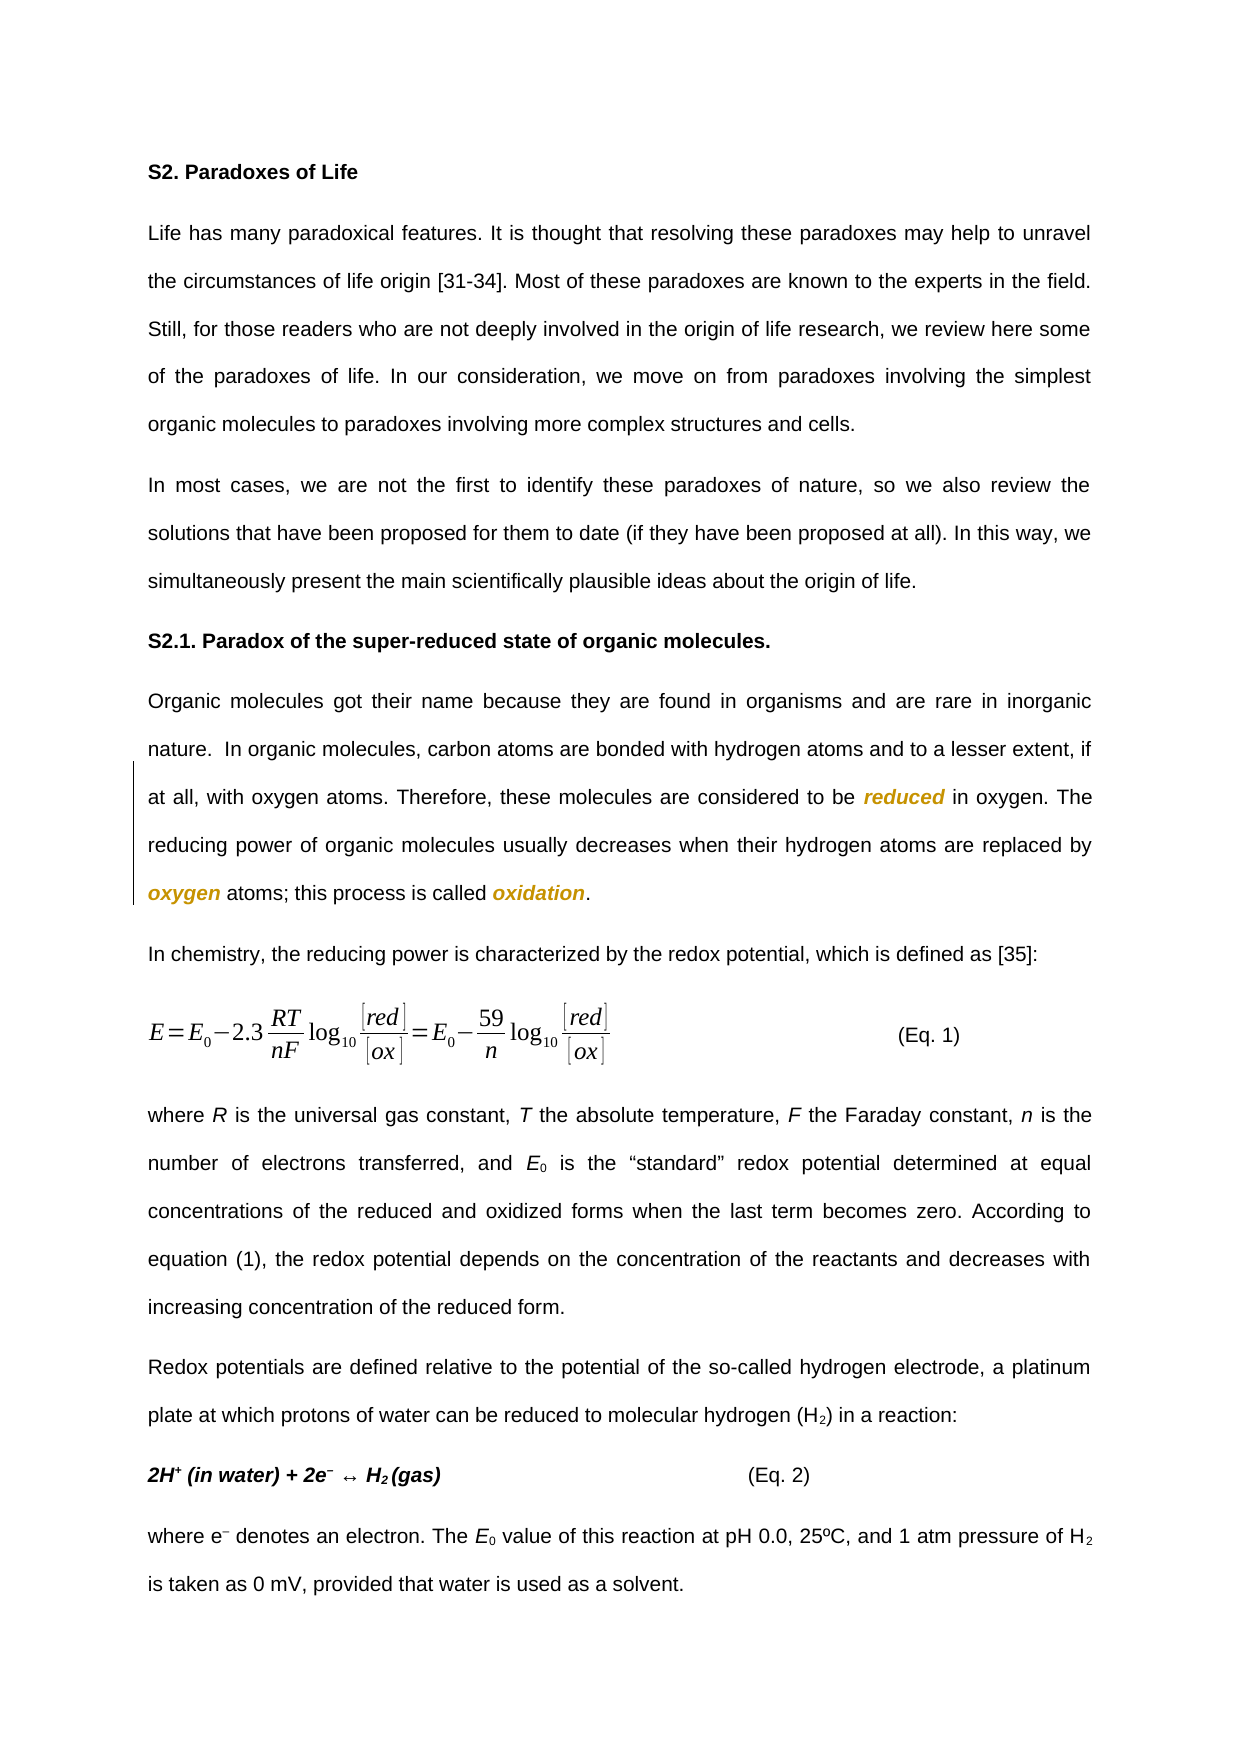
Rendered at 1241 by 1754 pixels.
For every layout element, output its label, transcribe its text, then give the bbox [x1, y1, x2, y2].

text Organic molecules got their name because they are found in organisms and are rare in inorganic nature. In organic molecules, carbon atoms are bonded with hydrogen atoms and to a lesser extent, if at all, with oxygen atoms. Therefore, these molecules are considered to be reduced in oxygen. The reducing power of organic molecules usually decreases when their hydrogen atoms are replaced by oxygen atoms; this process is called oxidation. [148, 689, 1093, 905]
text 2H+ (in water) + 2e– ↔ H2 (gas) (Eq. 2) [148, 1463, 1093, 1487]
text S2. Paradoxes of Life [148, 160, 1093, 184]
text where e– denotes an electron. The E0 value of this reaction at pH 0.0, 25ºC, and 1 atm pressure of H2 is taken as 0 mV, provided that water is used as a solvent. [148, 1524, 1093, 1596]
text where R is the universal gas constant, T the absolute temperature, F the Faraday constant, n is the number of electrons transferred, and E0 is the “standard” redox potential determined at equal concentrations of the reduced and oxidized forms when the last term becomes zero. According to equation (1), the redox potential depends on the concentration of the reactants and decreases with increasing concentration of the reduced form. [148, 1103, 1093, 1318]
text Redox potentials are defined relative to the potential of the so-called hydrogen electrode, a platinum plate at which protons of water can be reduced to molecular hydrogen (H2) in a reaction: [148, 1355, 1093, 1427]
text In most cases, we are not the first to identify these paradoxes of nature, so we also review the solutions that have been proposed for them to date (if they have been proposed at all). In this way, we simultaneously present the main scientifically plausible ideas about the origin of life. [148, 473, 1093, 592]
text Life has many paradoxical features. It is thought that resolving these paradoxes may help to unravel the circumstances of life origin [31-34]. Most of these paradoxes are known to the experts in the field. Still, for those readers who are not deeply involved in the origin of life research, we review here some of the paradoxes of life. In our consideration, we move on from paradoxes involving the simplest organic molecules to paradoxes involving more complex structures and cells. [148, 221, 1093, 436]
text In chemistry, the reducing power is characterized by the redox potential, which is defined as [35]: [148, 941, 1093, 965]
text (Eq. 1) [148, 1002, 1093, 1066]
text S2.1. Paradox of the super-reduced state of organic molecules. [148, 629, 1093, 653]
